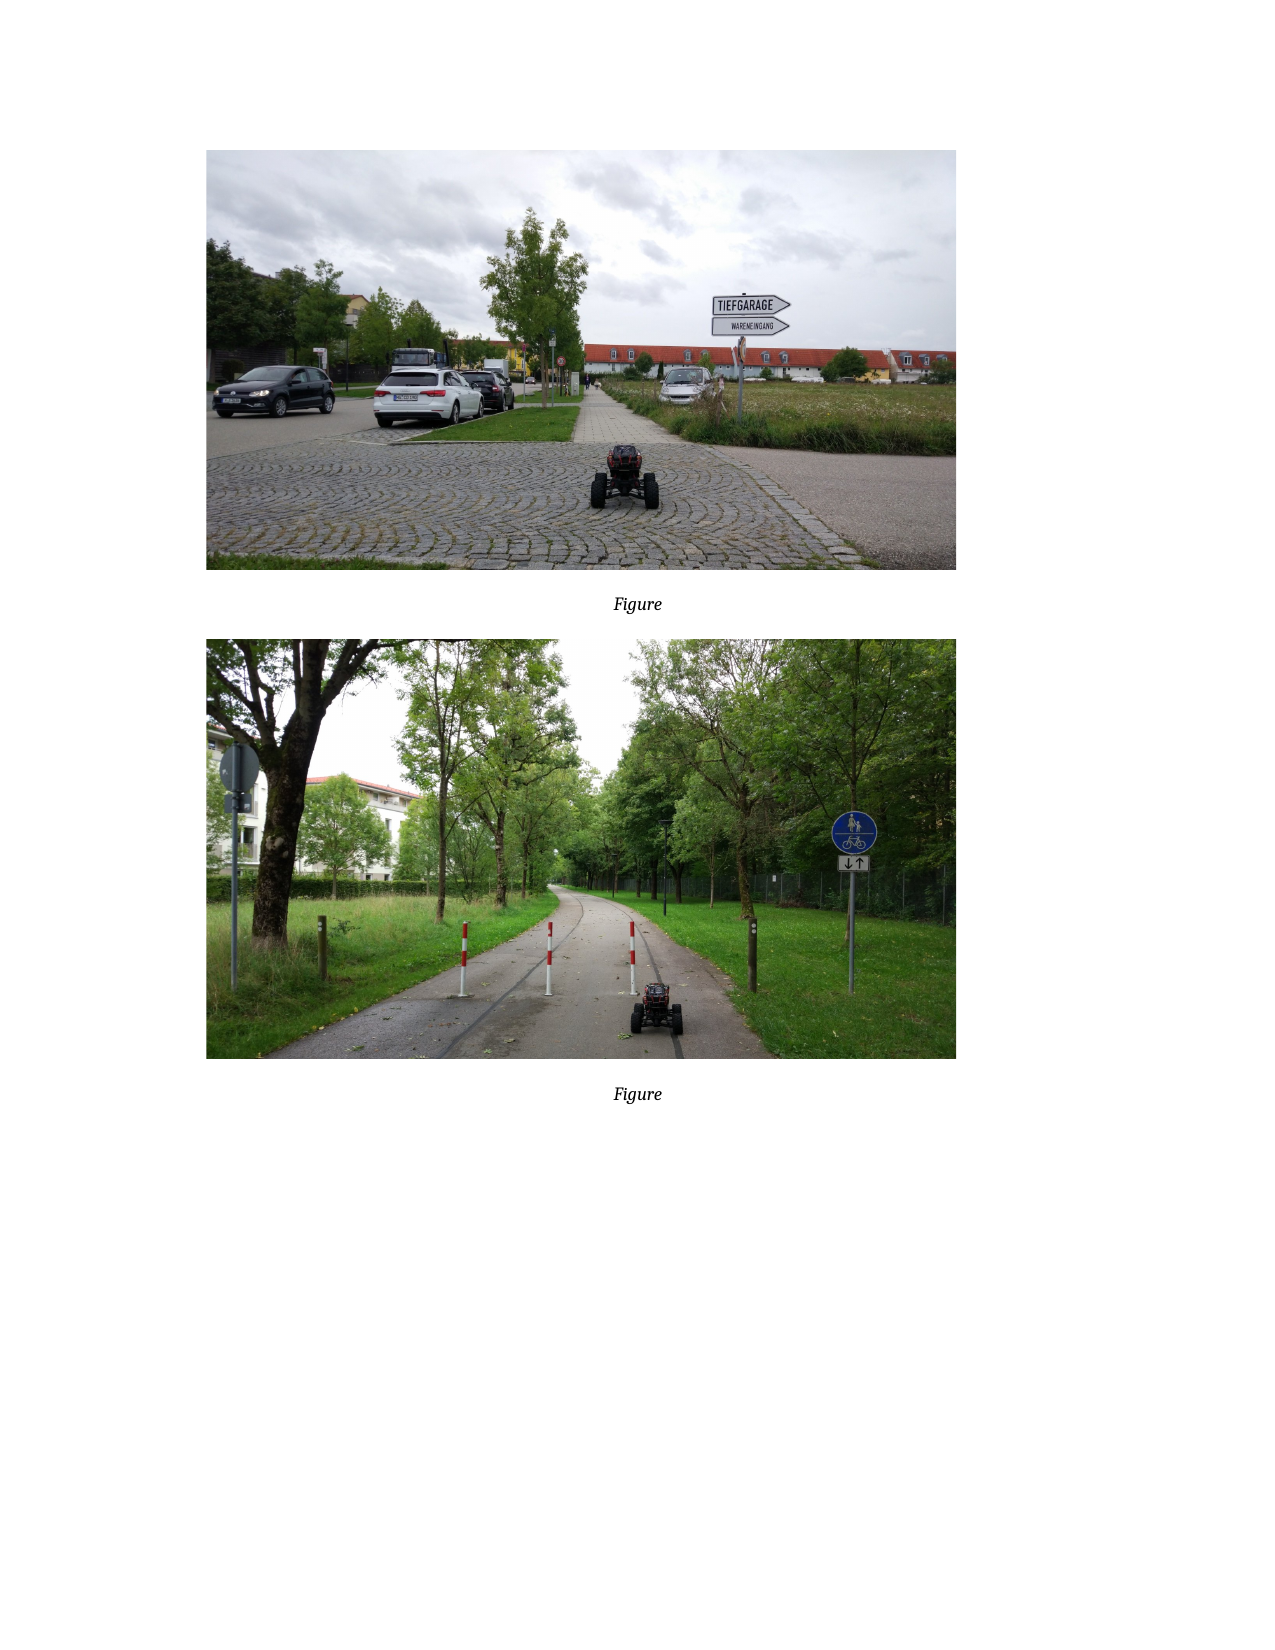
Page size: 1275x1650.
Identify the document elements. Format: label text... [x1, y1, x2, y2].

text Figure [187, 594, 1087, 616]
text Figure [187, 1083, 1087, 1105]
picture [206, 150, 957, 570]
picture [206, 639, 957, 1059]
